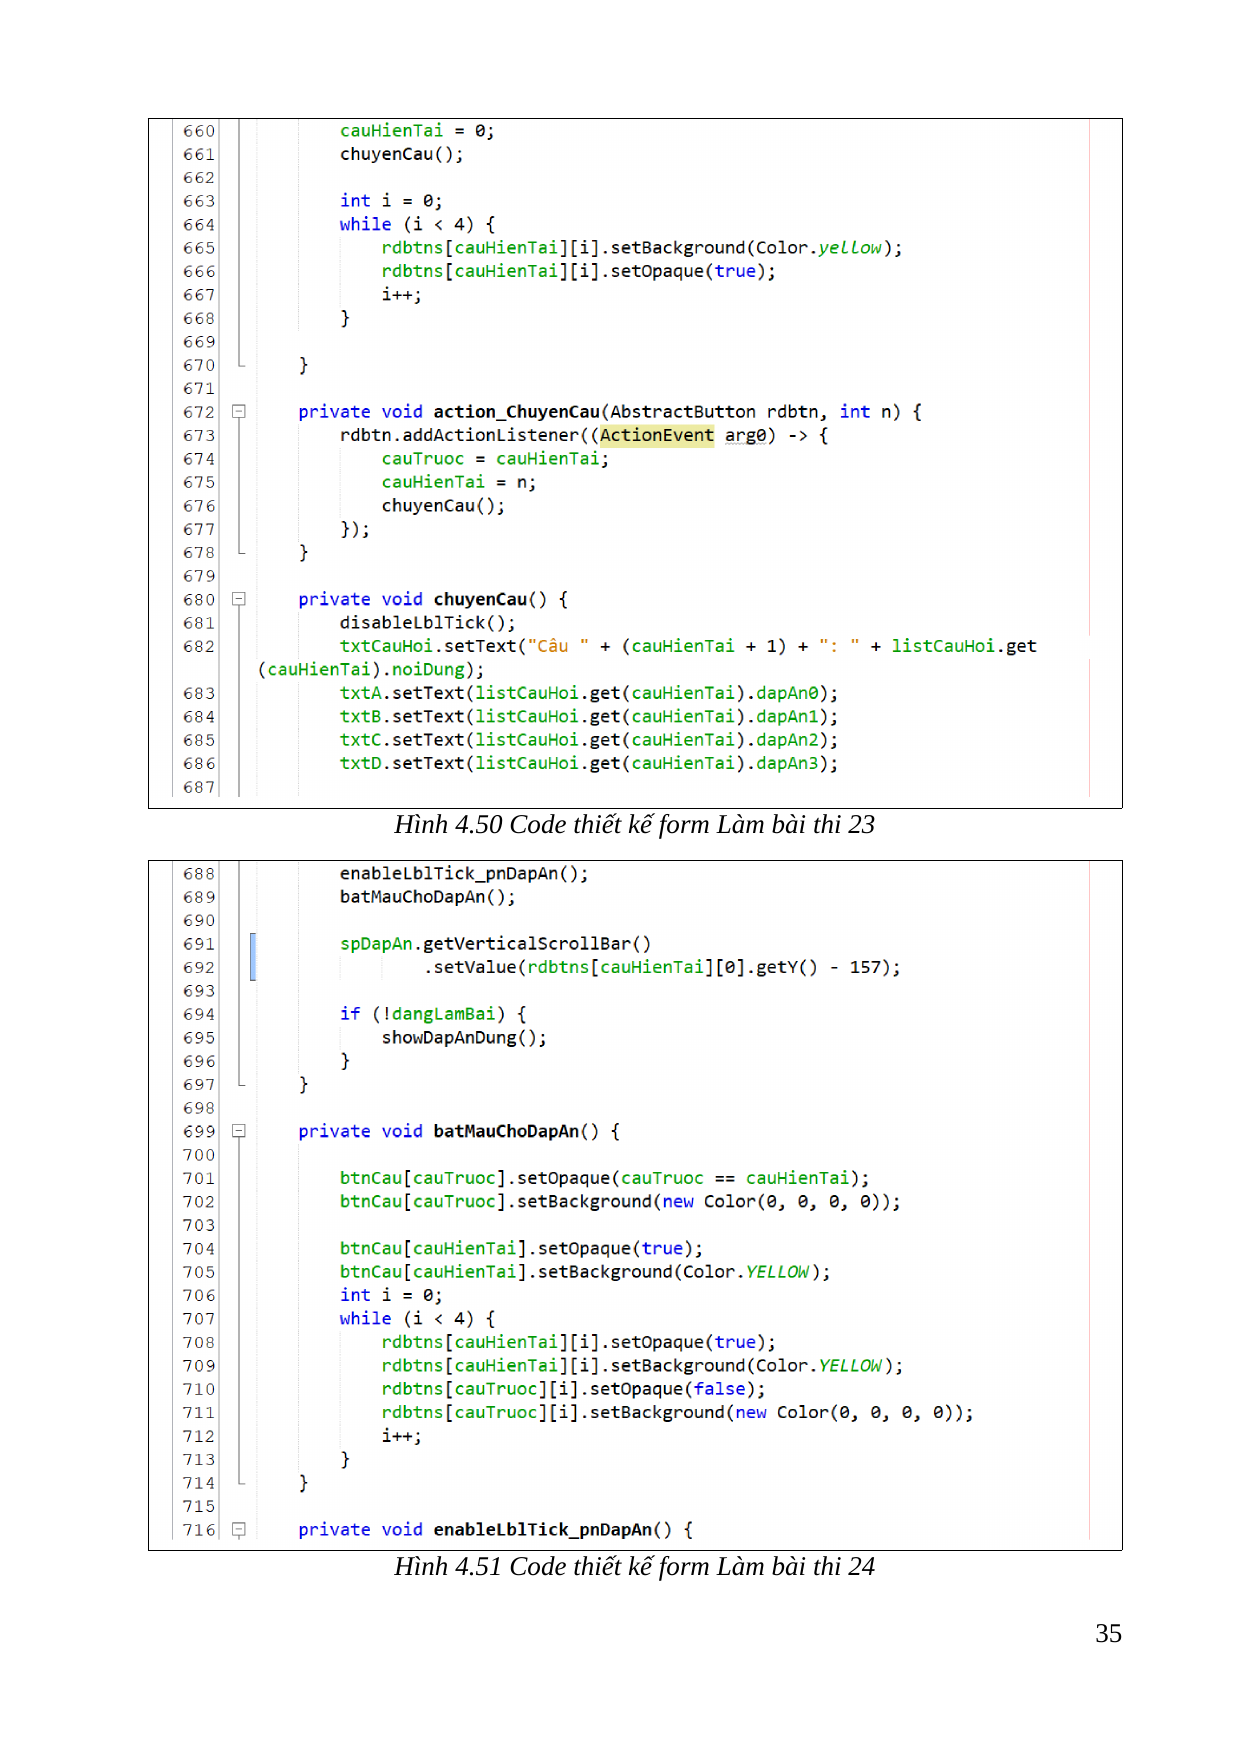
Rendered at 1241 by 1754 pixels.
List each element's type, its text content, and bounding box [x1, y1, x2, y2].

picture [149, 861, 1122, 1550]
picture [149, 119, 1122, 808]
